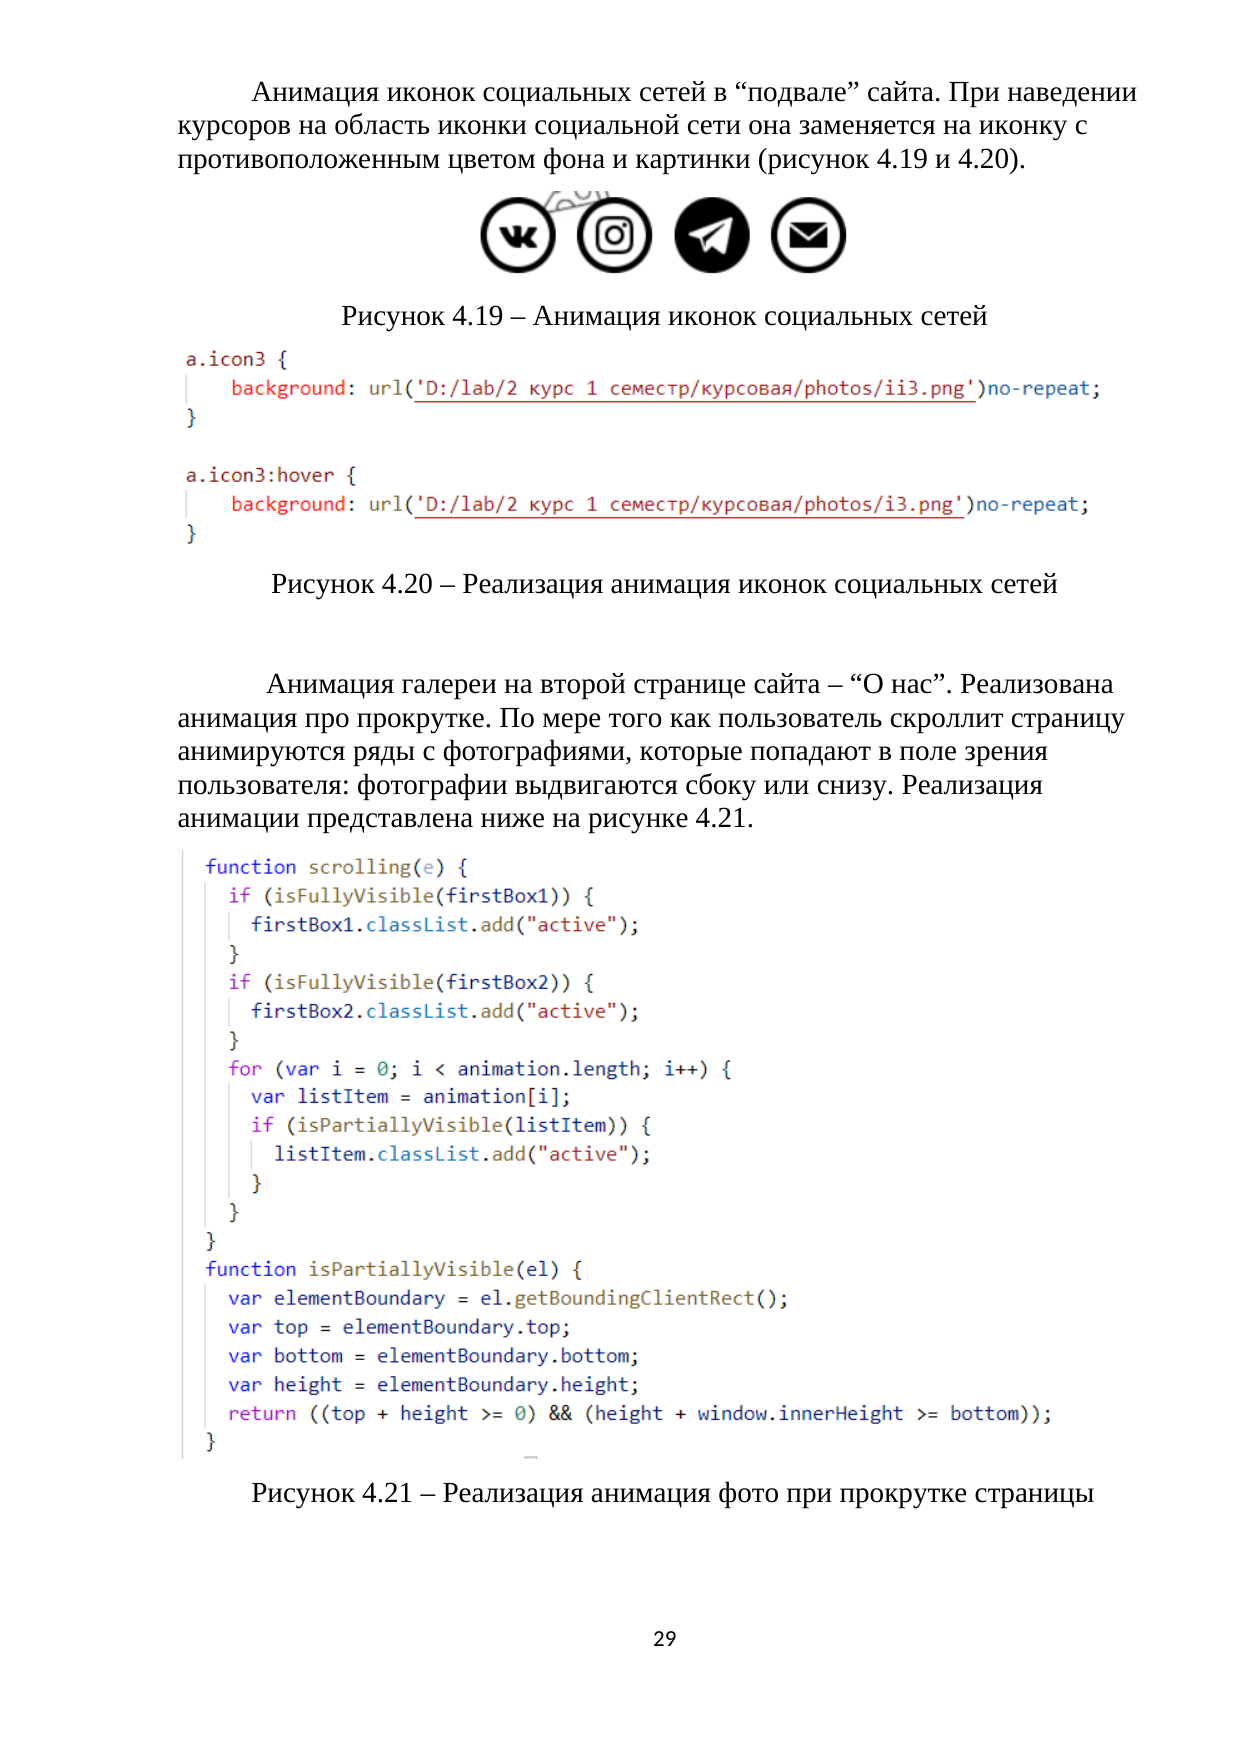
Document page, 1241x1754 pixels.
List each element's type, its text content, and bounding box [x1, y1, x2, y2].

picture [472, 191, 855, 282]
text Рисунок 4.20 – Реализация анимация иконок социальных сетей [177, 566, 1152, 599]
picture [177, 850, 1064, 1459]
text Анимация иконок социальных сетей в “подвале” сайта. При наведении курсоров на область иконки социальной сети она заменяется на иконку с противоположенным цветом фона и картинки (рисунок 4.19 и 4.20). [177, 74, 1152, 174]
picture [177, 348, 1115, 550]
text Рисунок 4.19 – Анимация иконок социальных сетей [177, 298, 1152, 331]
text Анимация галереи на второй странице сайта – “О нас”. Реализована анимация про прокрутке. По мере того как пользователь скроллит страницу анимируются ряды с фотографиями, которые попадают в поле зрения пользователя: фотографии выдвигаются сбоку или снизу. Реализация анимации представлена ниже на рисунке 4.21. [177, 666, 1152, 834]
text Рисунок 4.21 – Реализация анимация фото при прокрутке страницы [177, 1475, 1152, 1508]
